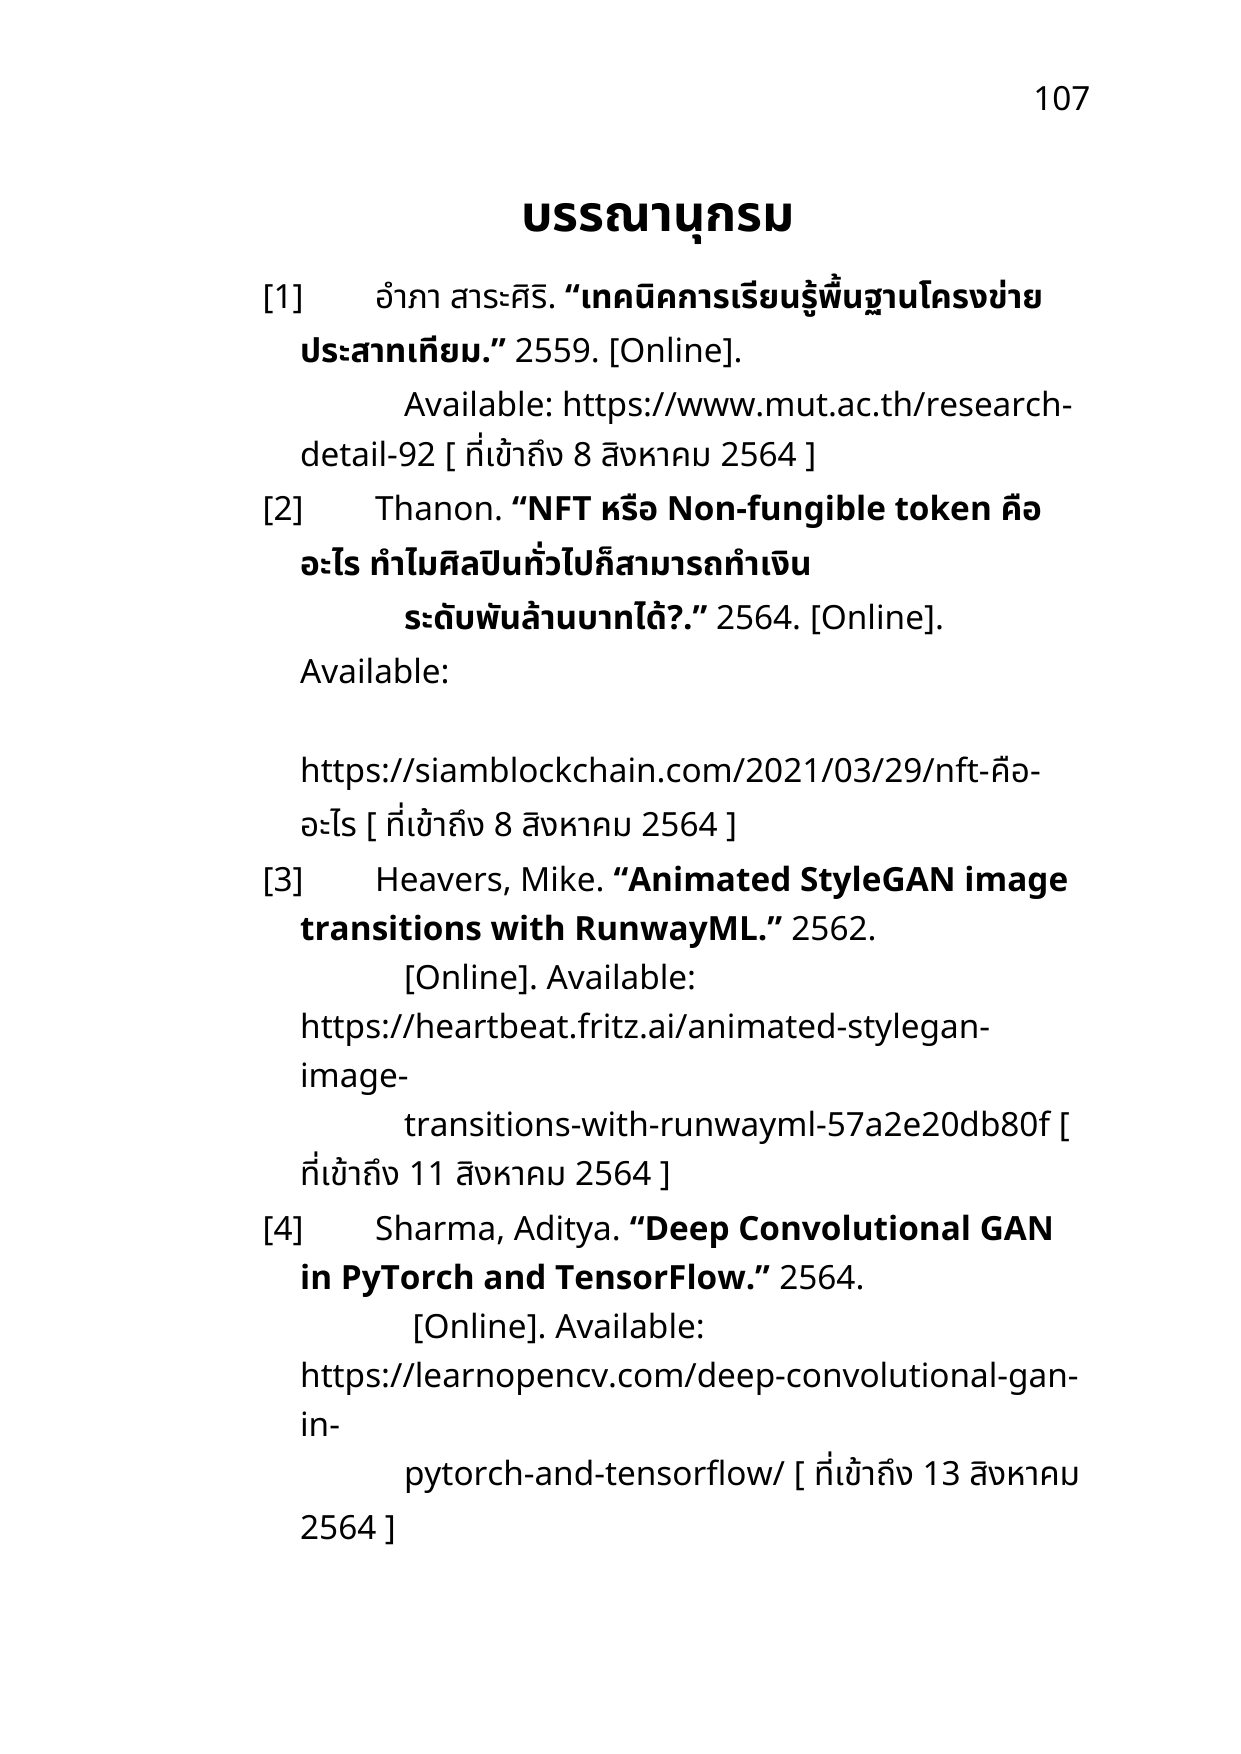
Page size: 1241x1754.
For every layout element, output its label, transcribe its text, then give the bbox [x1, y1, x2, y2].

subtitle บรรณานุกรม [225, 178, 1090, 254]
list Heavers, Mike. “Animated StyleGAN image transitions with RunwayML.” 2562. [Online]. Available: https://heartbeat.fritz.ai/animated-stylegan-image- transitions-with-runwayml-57a2e20db80f [ ที่เข้าถึง 11 สิงหาคม 2564 ] [262, 856, 1090, 1201]
list Sharma, Aditya. “Deep Convolutional GAN in PyTorch and TensorFlow.” 2564. [Online]. Available: https://learnopencv.com/deep-convolutional-gan-in- pytorch-and-tensorflow/ [ ที่เข้าถึง 13 สิงหาคม 2564 ] [262, 1204, 1090, 1549]
list Thanon. “NFT หรือ Non-fungible token คืออะไร ทำไมศิลปินทั่วไปก็สามารถทำเงิน ระดับพันล้านบาทได้?.” 2564. [Online]. Available: https://siamblockchain.com/2021/03/29/nft-คือ-อะไร [ ที่เข้าถึง 8 สิงหาคม 2564 ] [262, 485, 1090, 852]
list อำภา สาระศิริ. “เทคนิคการเรียนรู้พื้นฐานโครงข่ายประสาทเทียม.” 2559. [Online]. Available: https://www.mut.ac.th/research-detail-92 [ ที่เข้าถึง 8 สิงหาคม 2564 ] [262, 272, 1090, 481]
